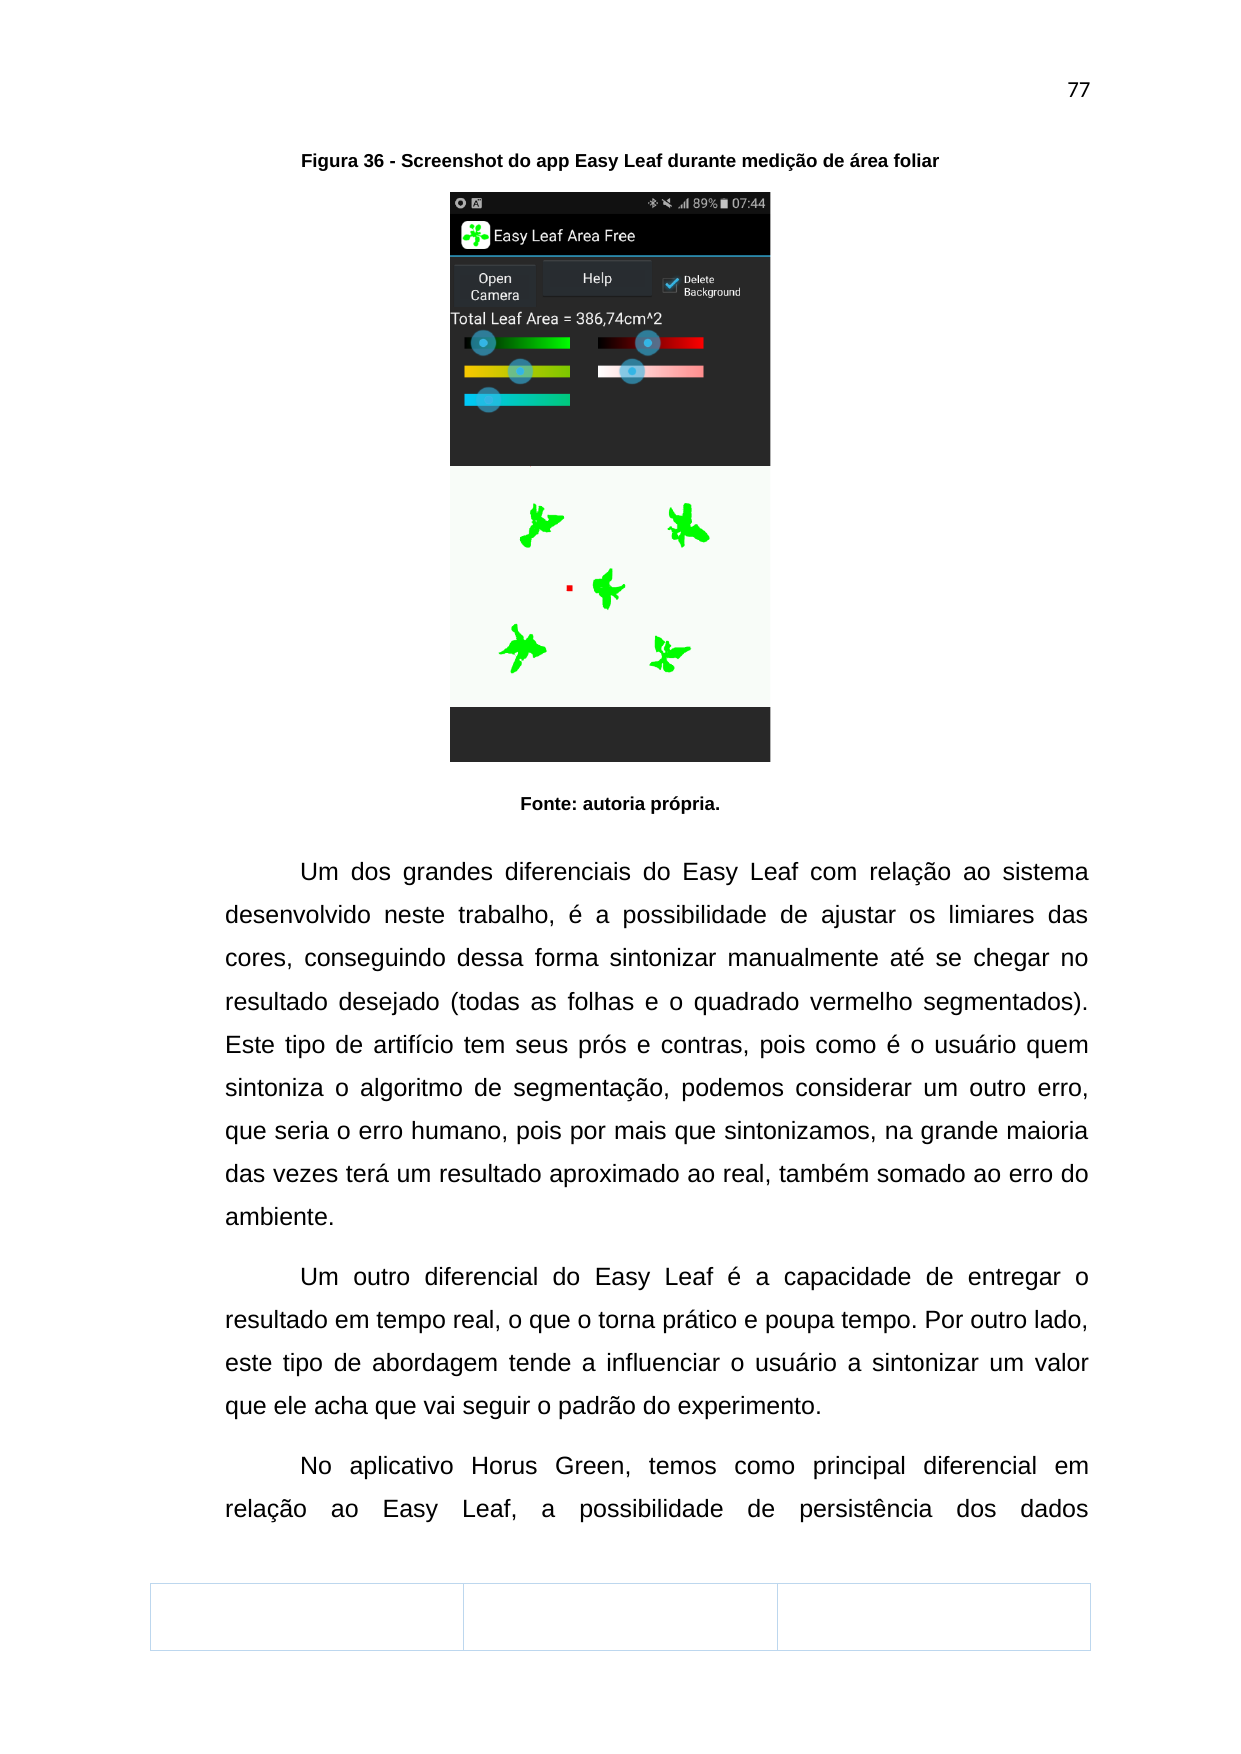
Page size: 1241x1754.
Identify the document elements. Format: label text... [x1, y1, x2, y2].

picture [450, 192, 771, 762]
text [225, 1451, 1090, 1523]
text Figura 36 - Screenshot do app Easy Leaf durante medição de área foliar [150, 150, 1090, 172]
text Fonte: autoria própria. [150, 793, 1090, 814]
text Um outro diferencial do Easy Leaf é a capacidade de entregar o resultado em tempo real, o que o torna prático e poupa tempo. Por outro lado, este tipo de abordagem tende a influenciar o usuário a sintonizar um valor que ele acha que vai seguir o padrão do experimento. [225, 1262, 1090, 1420]
text Um dos grandes diferenciais do Easy Leaf com relação ao sistema desenvolvido neste trabalho, é a possibilidade de ajustar os limiares das cores, conseguindo dessa forma sintonizar manualmente até se chegar no resultado desejado (todas as folhas e o quadrado vermelho segmentados). Este tipo de artifício tem seus prós e contras, pois como é o usuário quem sintoniza o algoritmo de segmentação, podemos considerar um outro erro, que seria o erro humano, pois por mais que sintonizamos, na grande maioria das vezes terá um resultado aproximado ao real, também somado ao erro do ambiente. [225, 857, 1090, 1231]
